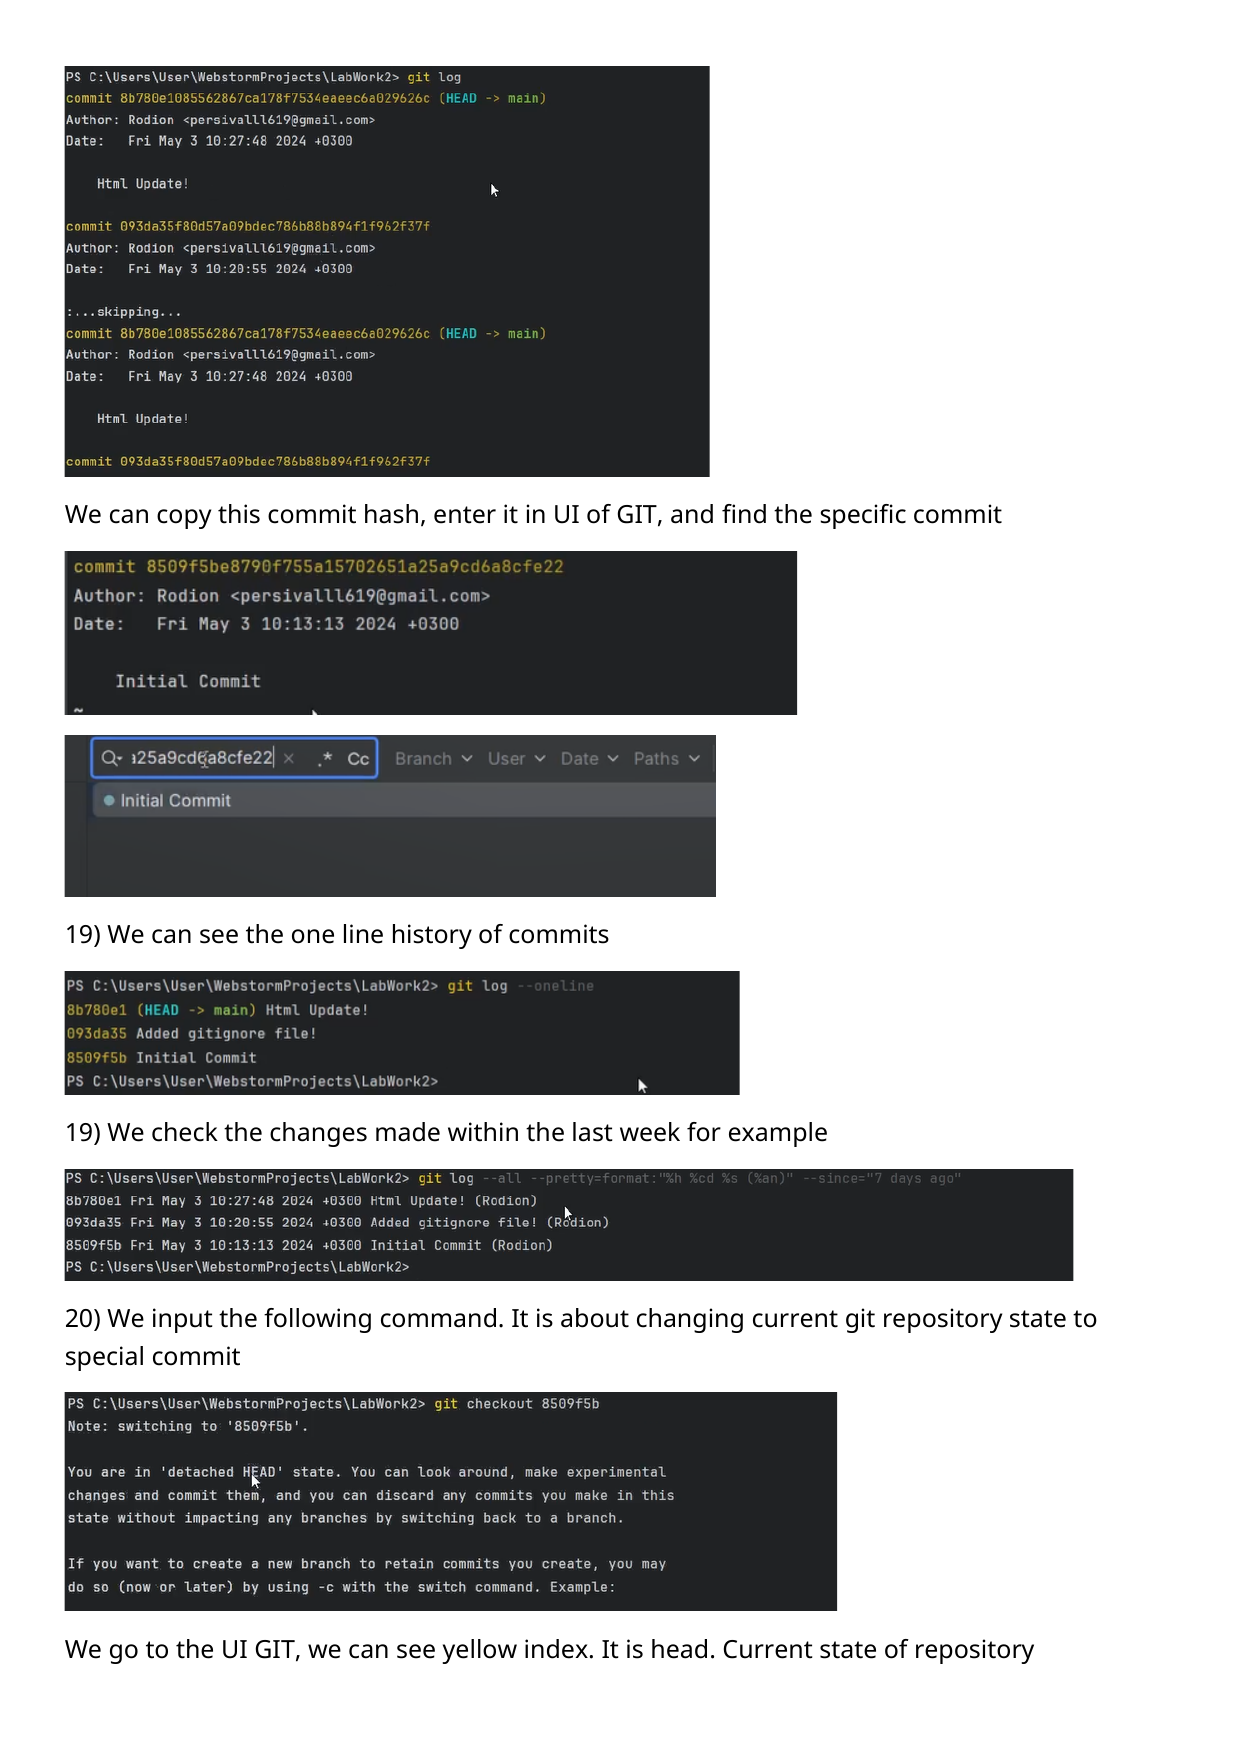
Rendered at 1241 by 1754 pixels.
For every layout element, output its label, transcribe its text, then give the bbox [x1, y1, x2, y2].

picture [64, 551, 798, 715]
picture [64, 735, 716, 897]
text 20) We input the following command. It is about changing current git repository state to special commit [64, 1301, 1164, 1372]
text We can copy this commit hash, enter it in UI of GIT, and find the specific commit [64, 497, 1164, 531]
text We go to the UI GIT, we can see yellow index. It is head. Current state of repository [64, 1631, 1164, 1665]
picture [64, 1169, 1074, 1281]
text 19) We check the changes made within the last week for example [64, 1115, 1164, 1149]
picture [64, 1392, 838, 1611]
picture [64, 971, 740, 1095]
text 19) We can see the one line history of commits [64, 917, 1164, 951]
picture [64, 66, 710, 477]
